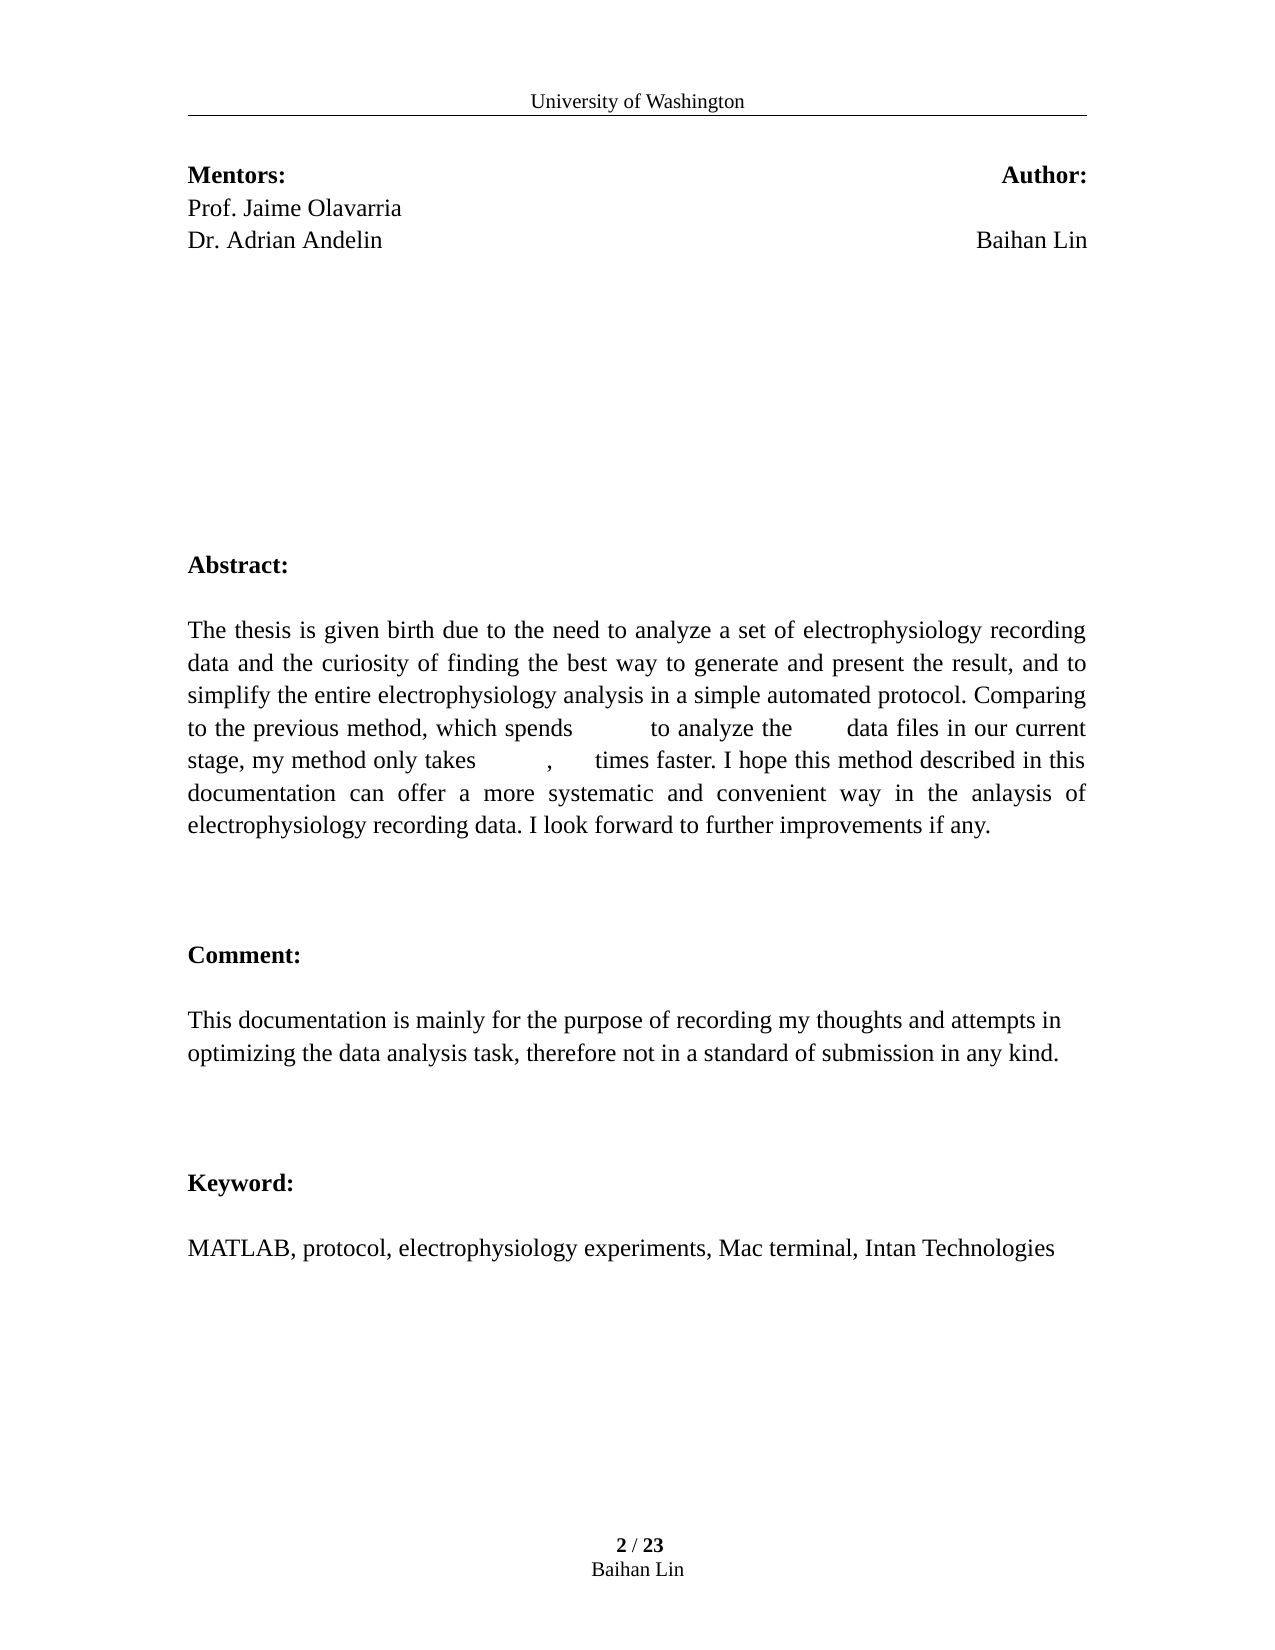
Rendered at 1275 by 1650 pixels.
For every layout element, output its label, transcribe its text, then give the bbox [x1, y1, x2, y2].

text Prof. Jaime Olavarria [187, 191, 615, 224]
text Comment: [187, 939, 1087, 971]
text MATLAB, protocol, electrophysiology experiments, Mac terminal, Intan Technologies [187, 1231, 1087, 1264]
text The thesis is given birth due to the need to analyze a set of electrophysiology recording data and the curiosity of finding the best way to generate and present the result, and to simplify the entire electrophysiology analysis in a simple automated protocol. Comparing to the previous method, which spends to analyze the data files in our current stage, my method only takes , times faster. I hope this method described in this documentation can offer a more systematic and convenient way in the anlaysis of electrophysiology recording data. I look forward to further improvements if any. [187, 614, 1087, 841]
text Abstract: [187, 549, 1087, 581]
text Dr. Adrian Andelin [187, 224, 615, 256]
text Keyword: [187, 1166, 1087, 1199]
text This documentation is mainly for the purpose of recording my thoughts and attempts in optimizing the data analysis task, therefore not in a standard of submission in any kind. [187, 1004, 1087, 1069]
text Mentors: [187, 159, 615, 191]
text Baihan Lin [660, 224, 1087, 256]
text Author: [660, 159, 1087, 191]
